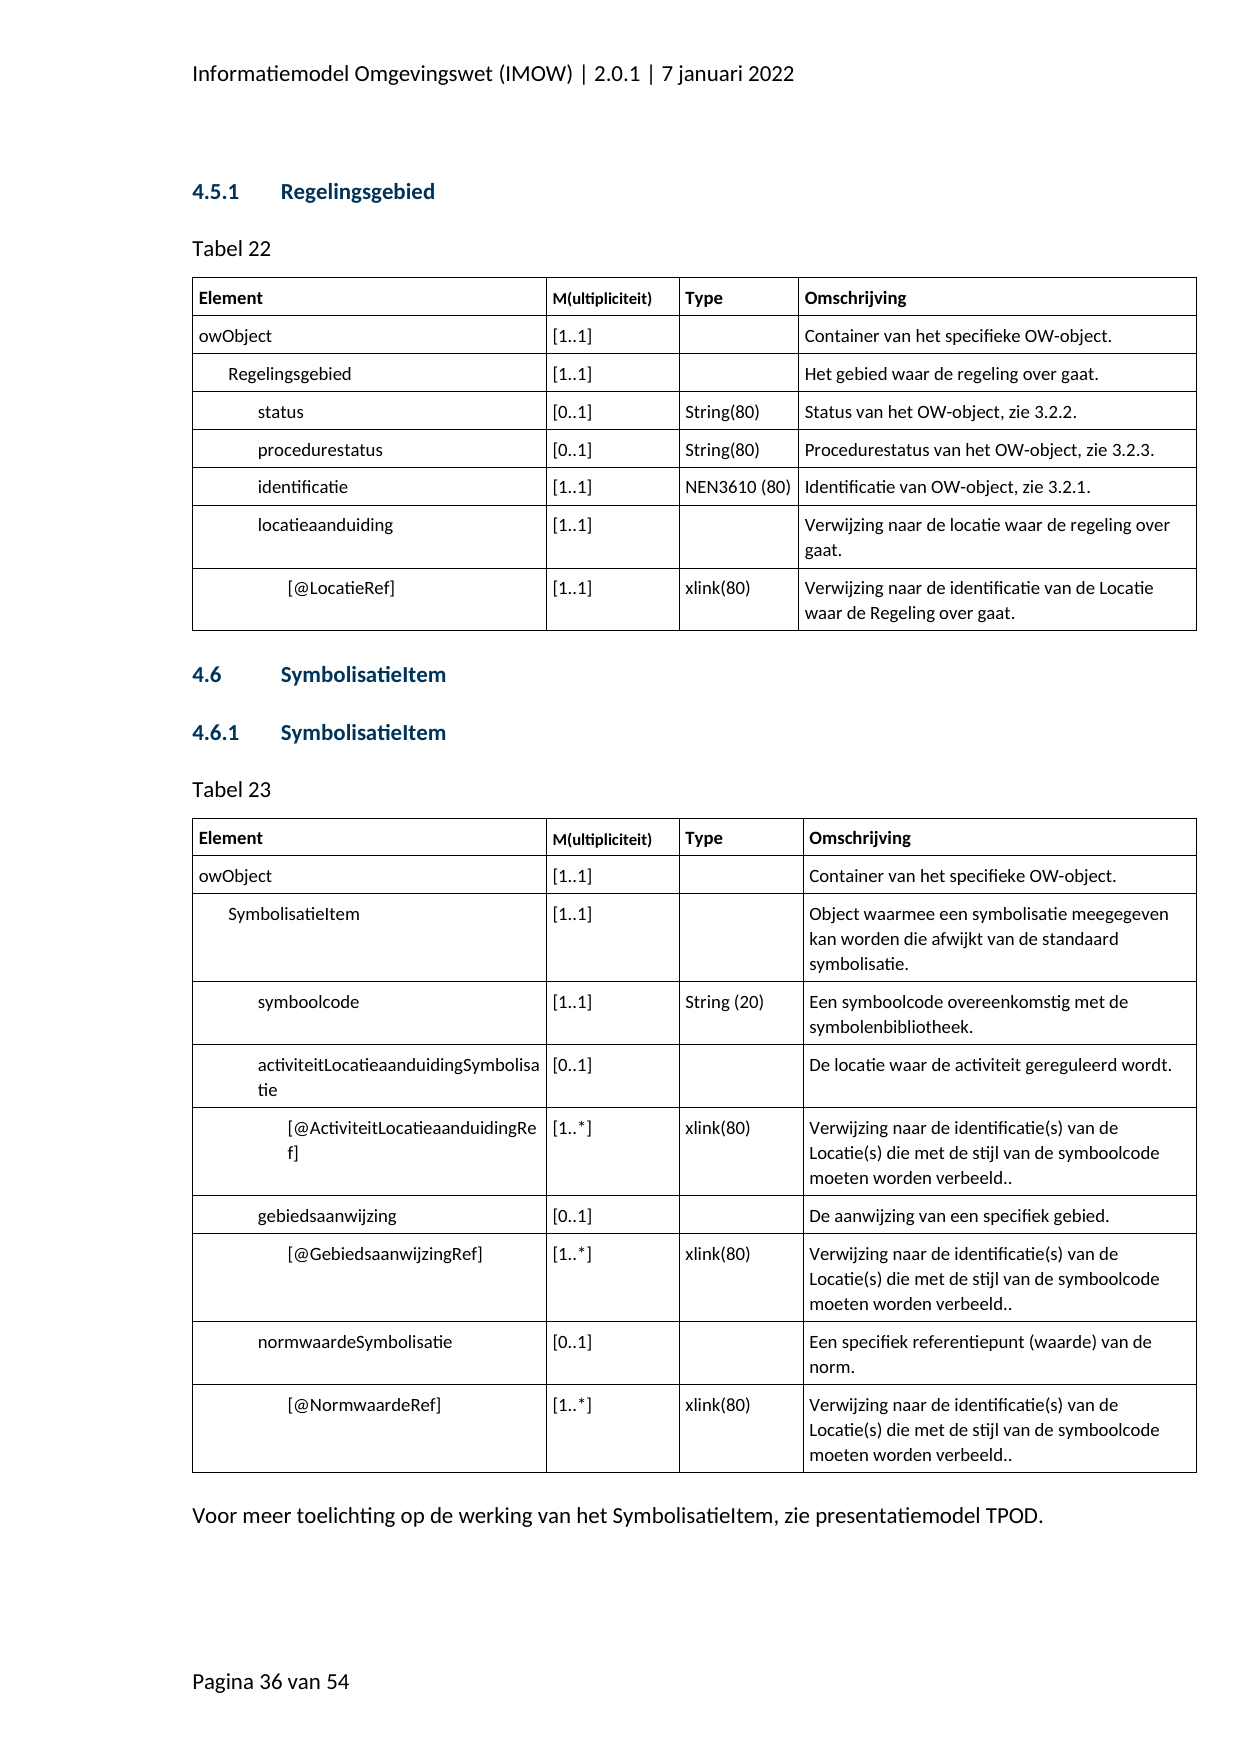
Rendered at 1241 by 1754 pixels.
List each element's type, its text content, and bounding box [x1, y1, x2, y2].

table_cell gebiedsaanwijzing [193, 1196, 546, 1233]
table_cell owObject [193, 856, 546, 893]
table_cell Container van het specifieke OW-object. [799, 316, 1196, 353]
table_cell NEN3610 (80) [680, 468, 798, 504]
table_cell Object waarmee een symbolisatie meegegeven kan worden die afwijkt van de standaard symbolisatie. [804, 894, 1196, 981]
table_cell xlink(80) [680, 1108, 803, 1195]
table_cell [@GebiedsaanwijzingRef] [193, 1234, 546, 1321]
subtitle SymbolisatieItem [192, 718, 1092, 746]
table_cell Container van het specifieke OW-object. [804, 856, 1196, 893]
table_cell [1..1] [547, 982, 679, 1044]
table_cell [680, 1196, 803, 1233]
table_cell [0..1] [547, 1196, 679, 1233]
table_cell Het gebied waar de regeling over gaat. [799, 354, 1196, 391]
table_cell Identificatie van OW-object, zie 3.2.1. [799, 468, 1196, 504]
table_cell [680, 1045, 803, 1107]
subtitle SymbolisatieItem [192, 661, 1092, 688]
table_cell [1..1] [547, 354, 679, 391]
table_cell activiteitLocatieaanduidingSymbolisatie [193, 1045, 546, 1107]
table_cell [0..1] [547, 1322, 679, 1384]
table_cell [1..1] [547, 506, 679, 567]
table_cell status [193, 392, 546, 429]
table_cell String (20) [680, 982, 803, 1044]
table_cell owObject [193, 316, 546, 353]
table_cell SymbolisatieItem [193, 894, 546, 981]
table_cell Een specifiek referentiepunt (waarde) van de norm. [804, 1322, 1196, 1384]
table_cell String(80) [680, 392, 798, 429]
table_cell [0..1] [547, 392, 679, 429]
table_cell De aanwijzing van een specifiek gebied. [804, 1196, 1196, 1233]
table_header M(ultipliciteit) [547, 278, 679, 315]
table_cell [@ActiviteitLocatieaanduidingRef] [193, 1108, 546, 1195]
table_header Type [680, 278, 798, 315]
table_cell [680, 354, 798, 391]
table_header Element [193, 278, 546, 315]
table_cell [1..*] [547, 1385, 679, 1472]
table_cell xlink(80) [680, 1385, 803, 1472]
table_cell identificatie [193, 468, 546, 504]
table_cell [1..1] [547, 316, 679, 353]
table_cell xlink(80) [680, 1234, 803, 1321]
table_cell Regelingsgebied [193, 354, 546, 391]
table_cell [680, 856, 803, 893]
table_cell String(80) [680, 430, 798, 467]
table_cell [1..1] [547, 856, 679, 893]
table_header Element [193, 819, 546, 855]
table_cell Verwijzing naar de identificatie(s) van de Locatie(s) die met de stijl van de symboolcode moeten worden verbeeld.. [804, 1108, 1196, 1195]
table_cell Verwijzing naar de identificatie van de Locatie waar de Regeling over gaat. [799, 569, 1196, 630]
table_cell [1..1] [547, 468, 679, 504]
table_cell Procedurestatus van het OW-object, zie 3.2.3. [799, 430, 1196, 467]
table_cell Verwijzing naar de locatie waar de regeling over gaat. [799, 506, 1196, 567]
table_cell Status van het OW-object, zie 3.2.2. [799, 392, 1196, 429]
table_cell symboolcode [193, 982, 546, 1044]
table_cell [0..1] [547, 430, 679, 467]
table_cell [680, 1322, 803, 1384]
table_header Omschrijving [799, 278, 1196, 315]
table_cell [680, 316, 798, 353]
table_header Type [680, 819, 803, 855]
table_cell [0..1] [547, 1045, 679, 1107]
table_cell [1..*] [547, 1108, 679, 1195]
table_cell [1..*] [547, 1234, 679, 1321]
table_cell Verwijzing naar de identificatie(s) van de Locatie(s) die met de stijl van de symboolcode moeten worden verbeeld.. [804, 1385, 1196, 1472]
table_cell xlink(80) [680, 569, 798, 630]
table_cell Een symboolcode overeenkomstig met de symbolenbibliotheek. [804, 982, 1196, 1044]
subtitle Regelingsgebied [192, 177, 1092, 205]
table_cell [1..1] [547, 569, 679, 630]
table_cell procedurestatus [193, 430, 546, 467]
table_cell normwaardeSymbolisatie [193, 1322, 546, 1384]
table_cell [680, 506, 798, 567]
table_header Omschrijving [804, 819, 1196, 855]
table_header M(ultipliciteit) [547, 819, 679, 855]
table_cell De locatie waar de activiteit gereguleerd wordt. [804, 1045, 1196, 1107]
table_cell [680, 894, 803, 981]
table_cell [@LocatieRef] [193, 569, 546, 630]
table_cell [1..1] [547, 894, 679, 981]
table_cell [@NormwaardeRef] [193, 1385, 546, 1472]
table_cell locatieaanduiding [193, 506, 546, 567]
table_cell Verwijzing naar de identificatie(s) van de Locatie(s) die met de stijl van de symboolcode moeten worden verbeeld.. [804, 1234, 1196, 1321]
text Voor meer toelichting op de werking van het SymbolisatieItem, zie presentatiemodel TPOD. [192, 1501, 1092, 1529]
